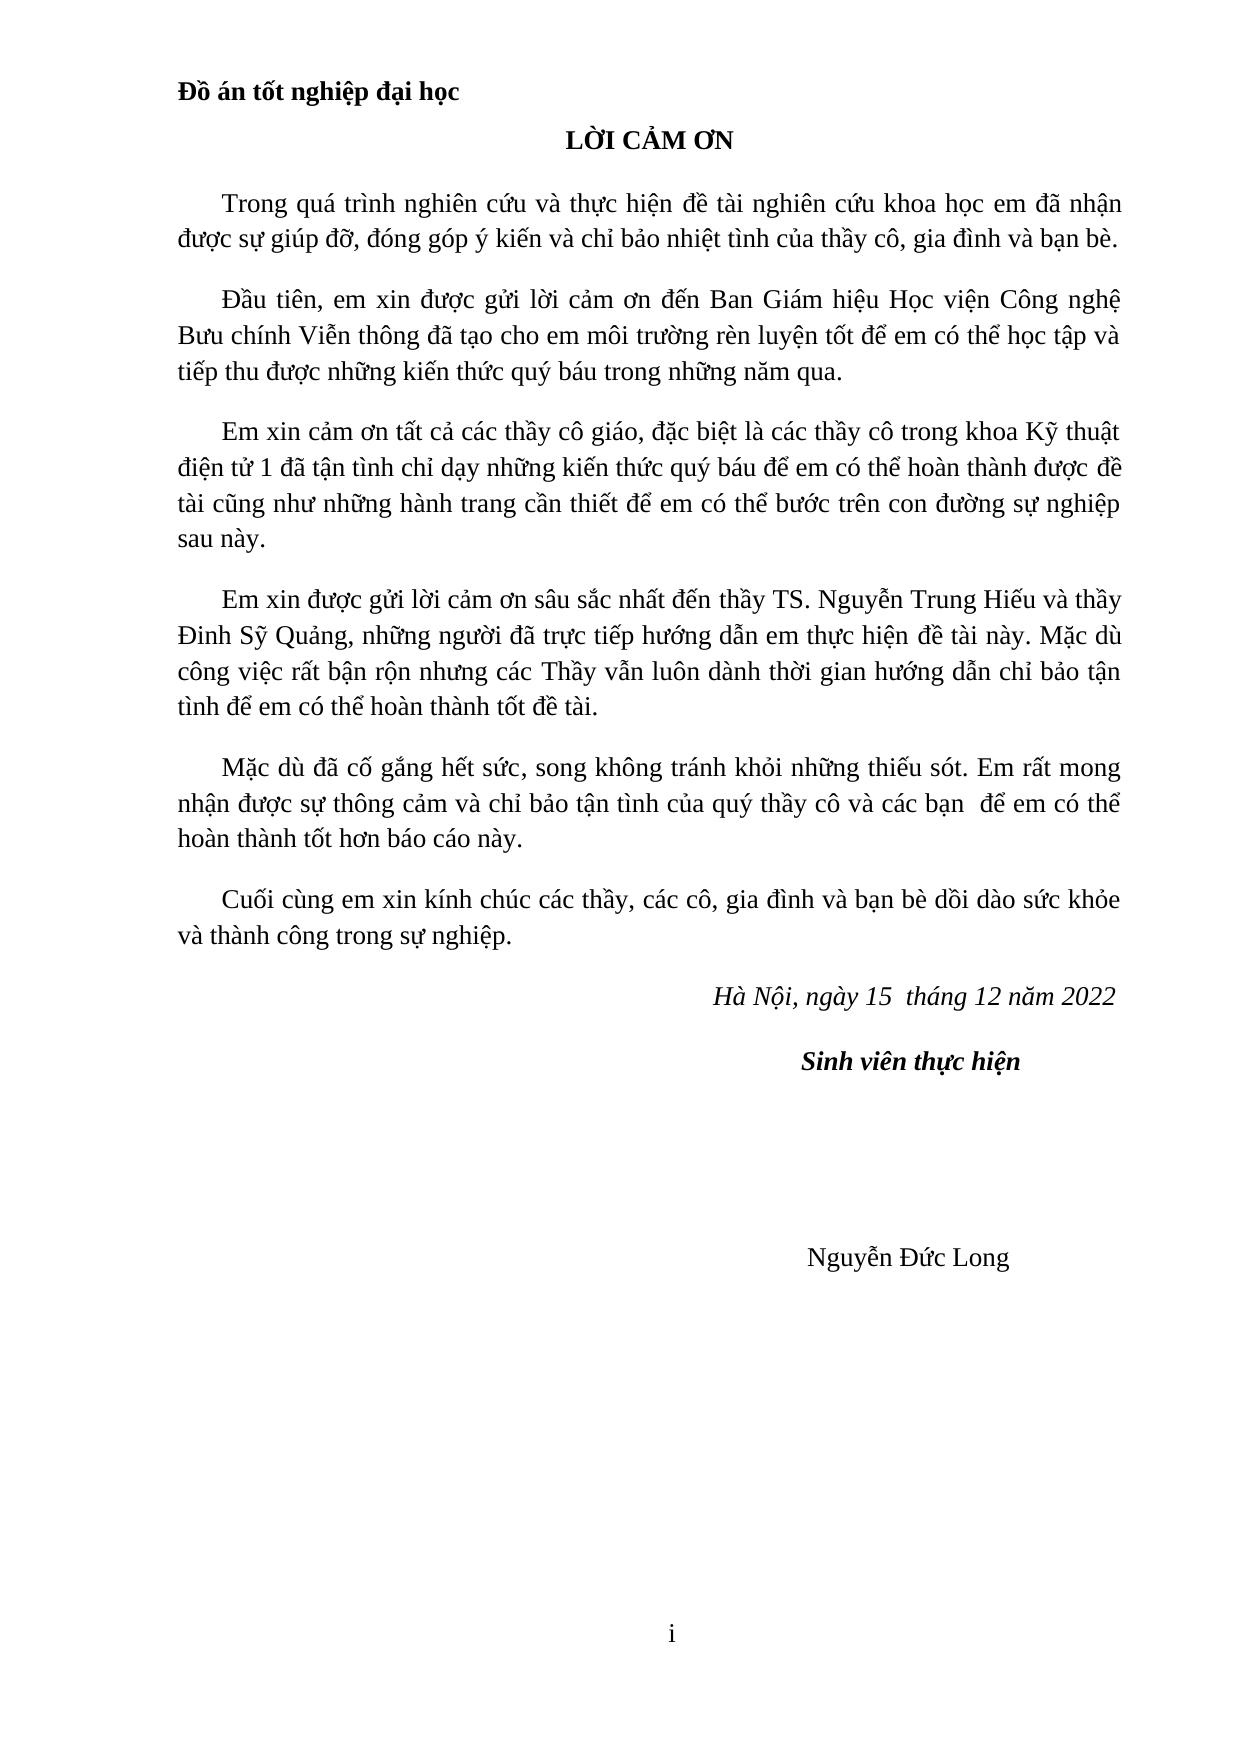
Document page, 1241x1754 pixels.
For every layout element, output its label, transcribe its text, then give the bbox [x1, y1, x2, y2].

text Hà Nội, ngày 15 tháng 12 năm 2022 [177, 980, 1122, 1011]
text Em xin cảm ơn tất cả các thầy cô giáo, đặc biệt là các thầy cô trong khoa Kỹ thuật điện tử 1 đã tận tình chỉ dạy những kiến thức quý báu để em có thể hoàn thành được đề tài cũng như những hành trang cần thiết để em có thể bước trên con đường sự nghiệp sau này. [177, 415, 1122, 554]
text Sinh viên thực hiện [177, 1045, 1122, 1076]
subtitle LỜI CẢM ƠN [177, 124, 1122, 156]
text Mặc dù đã cố gắng hết sức, song không tránh khỏi những thiếu sót. Em rất mong nhận được sự thông cảm và chỉ bảo tận tình của quý thầy cô và các bạn để em có thể hoàn thành tốt hơn báo cáo này. [177, 751, 1122, 854]
text Đầu tiên, em xin được gửi lời cảm ơn đến Ban Giám hiệu Học viện Công nghệ Bưu chính Viễn thông đã tạo cho em môi trường rèn luyện tốt để em có thể học tập và tiếp thu được những kiến thức quý báu trong những năm qua. [177, 283, 1122, 386]
text Trong quá trình nghiên cứu và thực hiện đề tài nghiên cứu khoa học em đã nhận được sự giúp đỡ, đóng góp ý kiến và chỉ bảo nhiệt tình của thầy cô, gia đình và bạn bè. [177, 187, 1122, 253]
text Cuối cùng em xin kính chúc các thầy, các cô, gia đình và bạn bè dồi dào sức khỏe và thành công trong sự nghiệp. [177, 883, 1122, 950]
text Em xin được gửi lời cảm ơn sâu sắc nhất đến thầy TS. Nguyễn Trung Hiếu và thầy Đinh Sỹ Quảng, những người đã trực tiếp hướng dẫn em thực hiện đề tài này. Mặc dù công việc rất bận rộn nhưng các Thầy vẫn luôn dành thời gian hướng dẫn chỉ bảo tận tình để em có thể hoàn thành tốt đề tài. [177, 583, 1122, 722]
text Nguyễn Đức Long [177, 1241, 1122, 1273]
